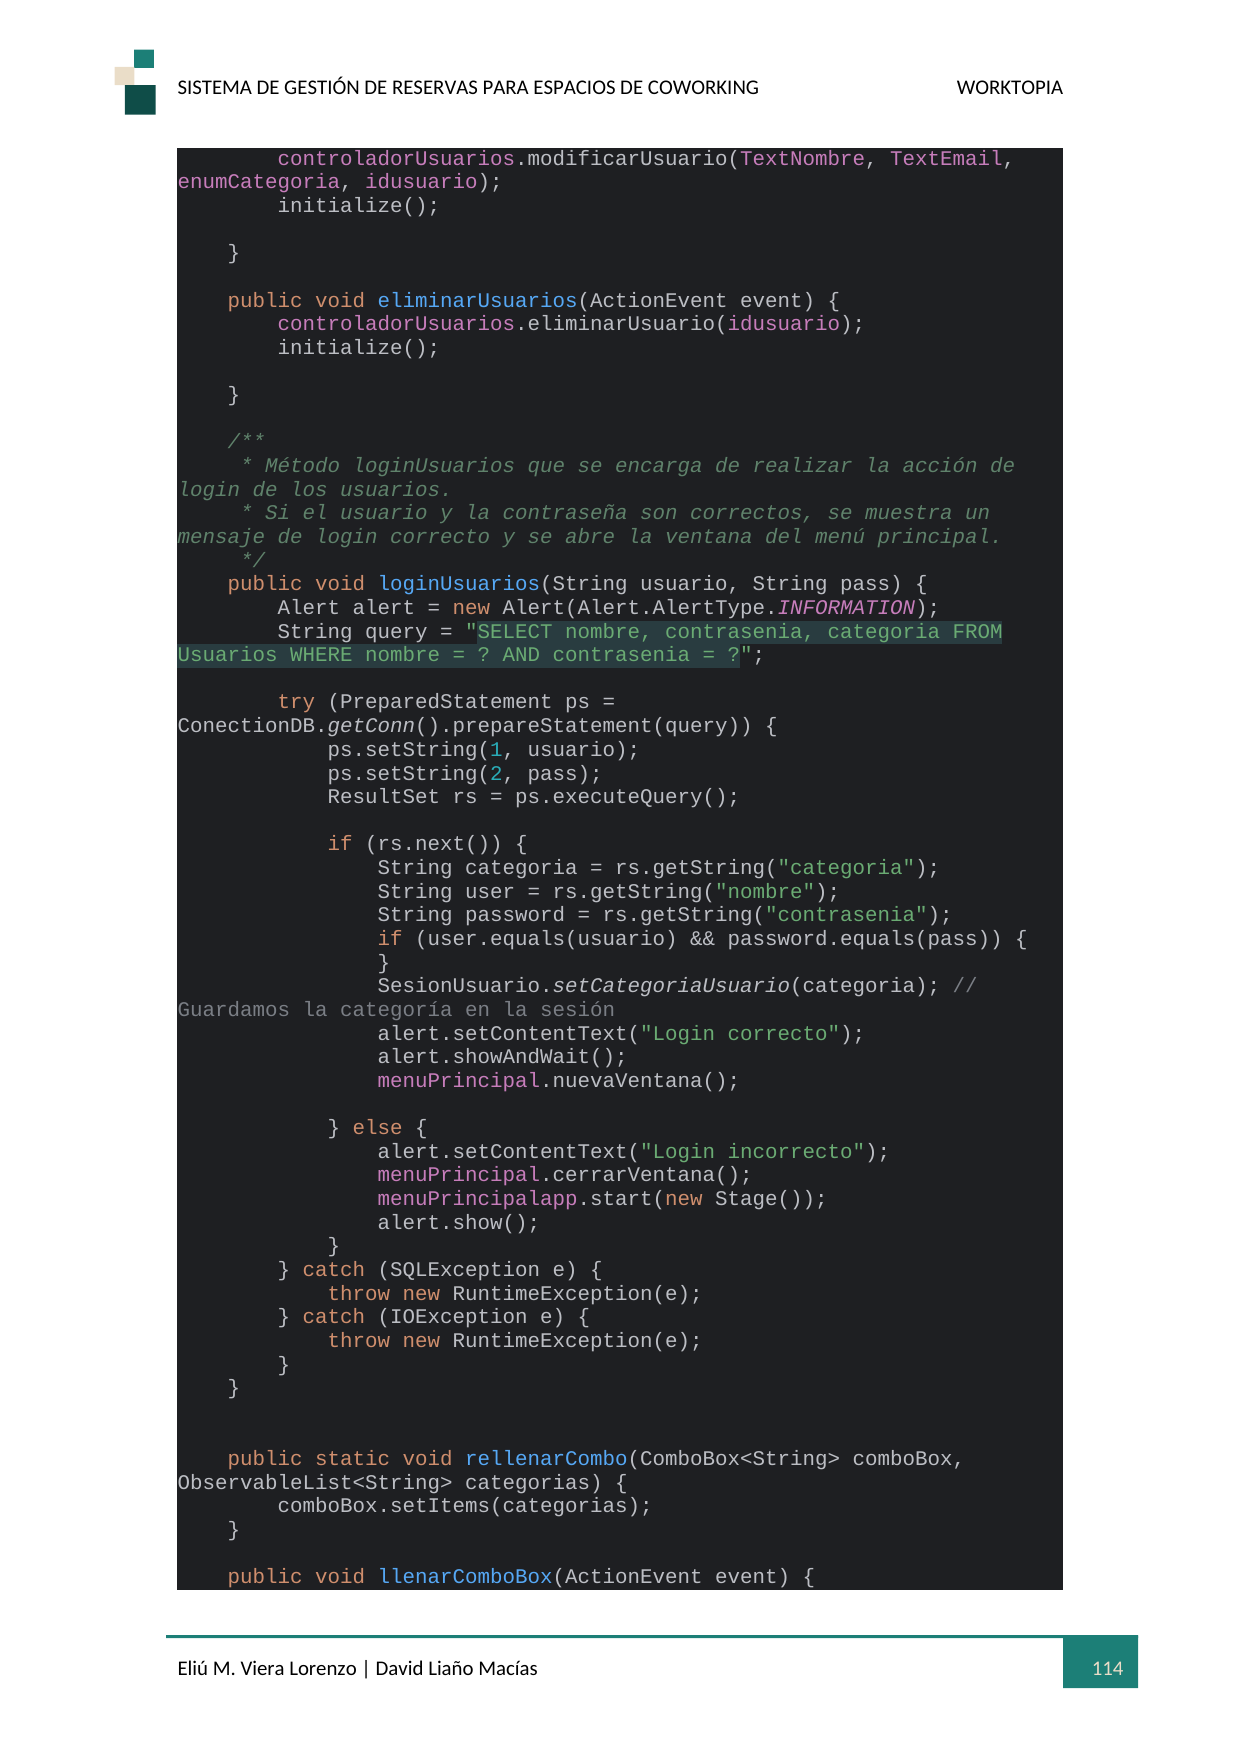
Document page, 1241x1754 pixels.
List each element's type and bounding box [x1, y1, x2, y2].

text [177, 148, 1063, 1590]
